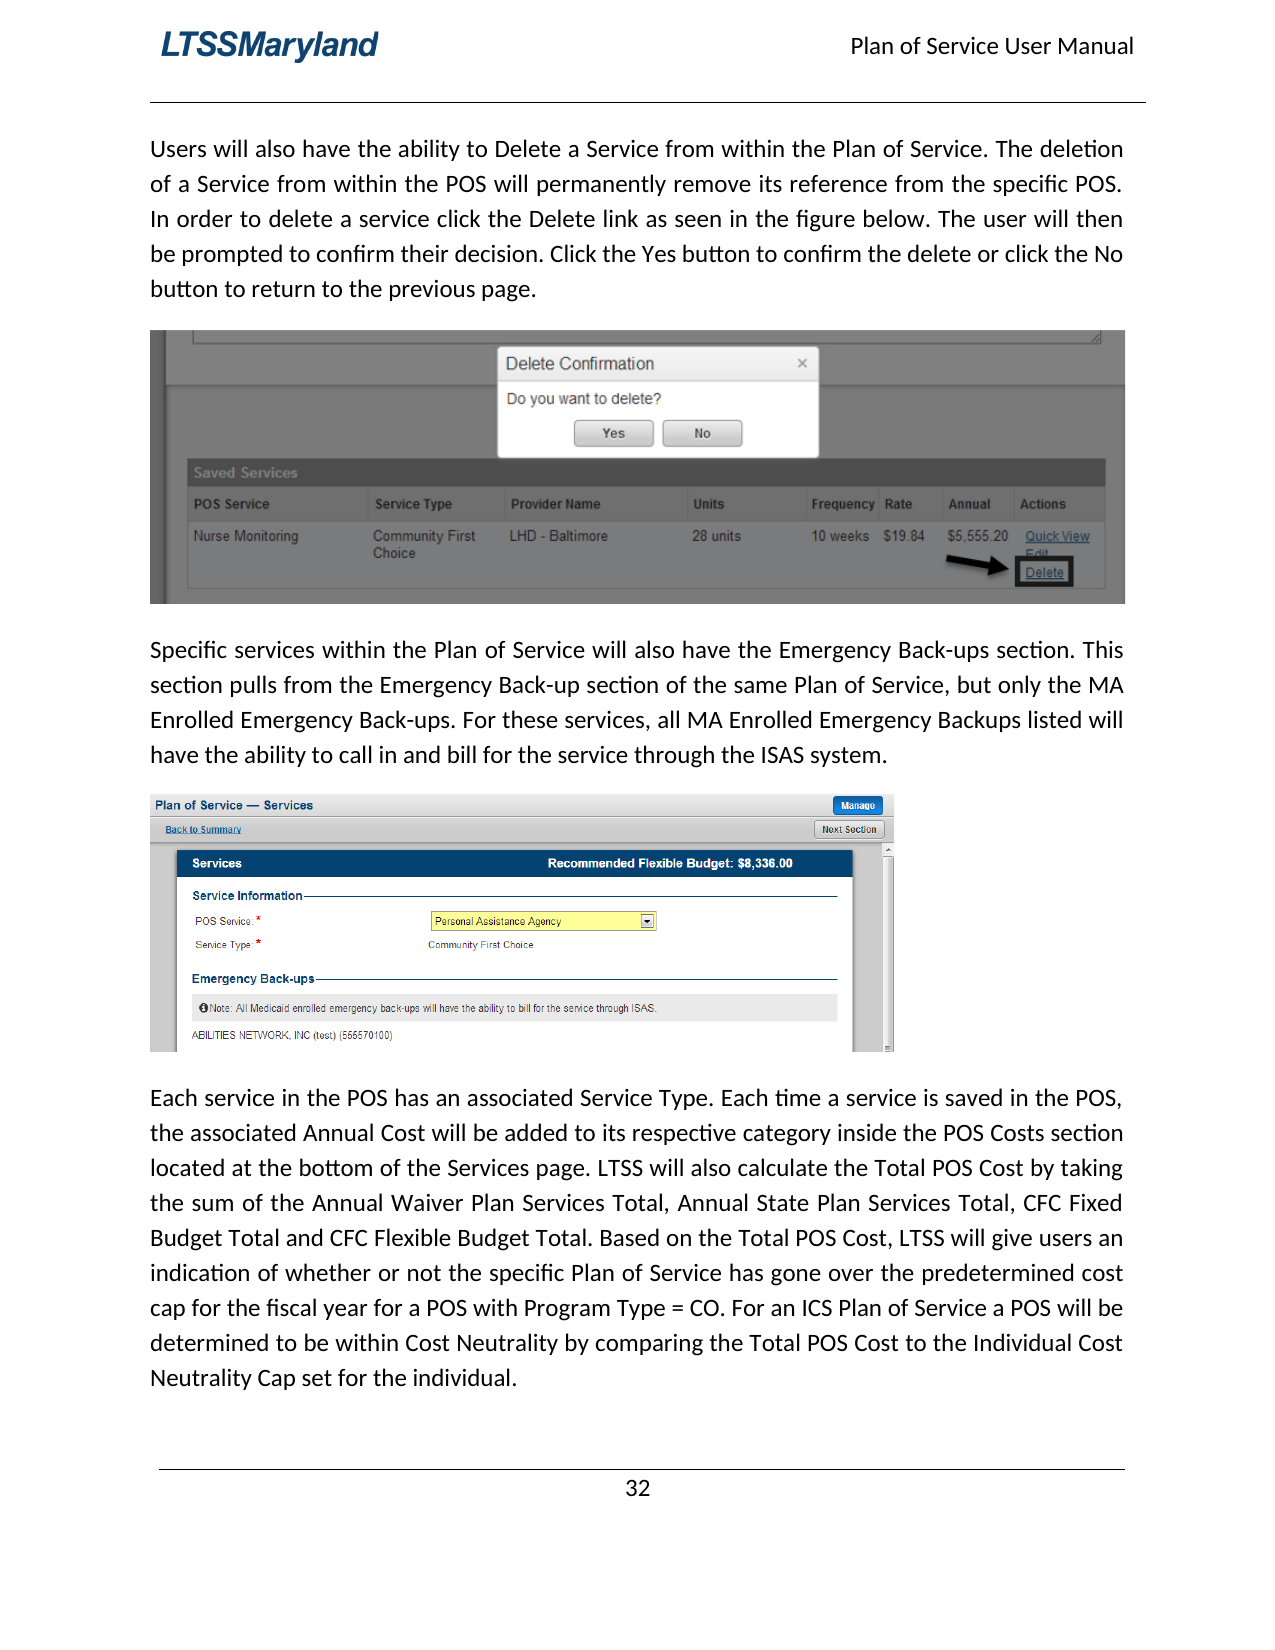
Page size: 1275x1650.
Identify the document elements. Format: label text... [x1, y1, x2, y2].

text Users will also have the ability to Delete a Service from within the Plan of Service. The deletion of a Service from within the POS will permanently remove its reference from the specific POS. In order to delete a service click the Delete link as seen in the figure below. The user will then be prompted to confirm their decision. Click the Yes button to confirm the delete or click the No button to return to the previous page. [150, 133, 1125, 304]
text Each service in the POS has an associated Service Type. Each time a service is saved in the POS, the associated Annual Cost will be added to its respective category inside the POS Costs section located at the bottom of the Services page. LTSS will also calculate the Total POS Cost by taking the sum of the Annual Waiver Plan Services Total, Annual State Plan Services Total, CFC Fixed Budget Total and CFC Flexible Budget Total. Based on the Total POS Cost, LTSS will give users an indication of whether or not the specific Plan of Service has gone over the predetermined cost cap for the fiscal year for a POS with Program Type = CO. For an ICS Plan of Service a POS will be determined to be within Cost Neutrality by comparing the Total POS Cost to the Individual Cost Neutrality Cap set for the individual. [150, 1082, 1125, 1392]
text Specific services within the Plan of Service will also have the Emergency Back-ups section. This section pulls from the Emergency Back-up section of the same Plan of Service, but only the MA Enrolled Emergency Back-ups. For these services, all MA Enrolled Emergency Backups listed will have the ability to call in and bill for the service through the ISAS system. [150, 634, 1125, 769]
picture [150, 329, 1125, 604]
picture [161, 31, 379, 63]
picture [150, 794, 895, 1052]
